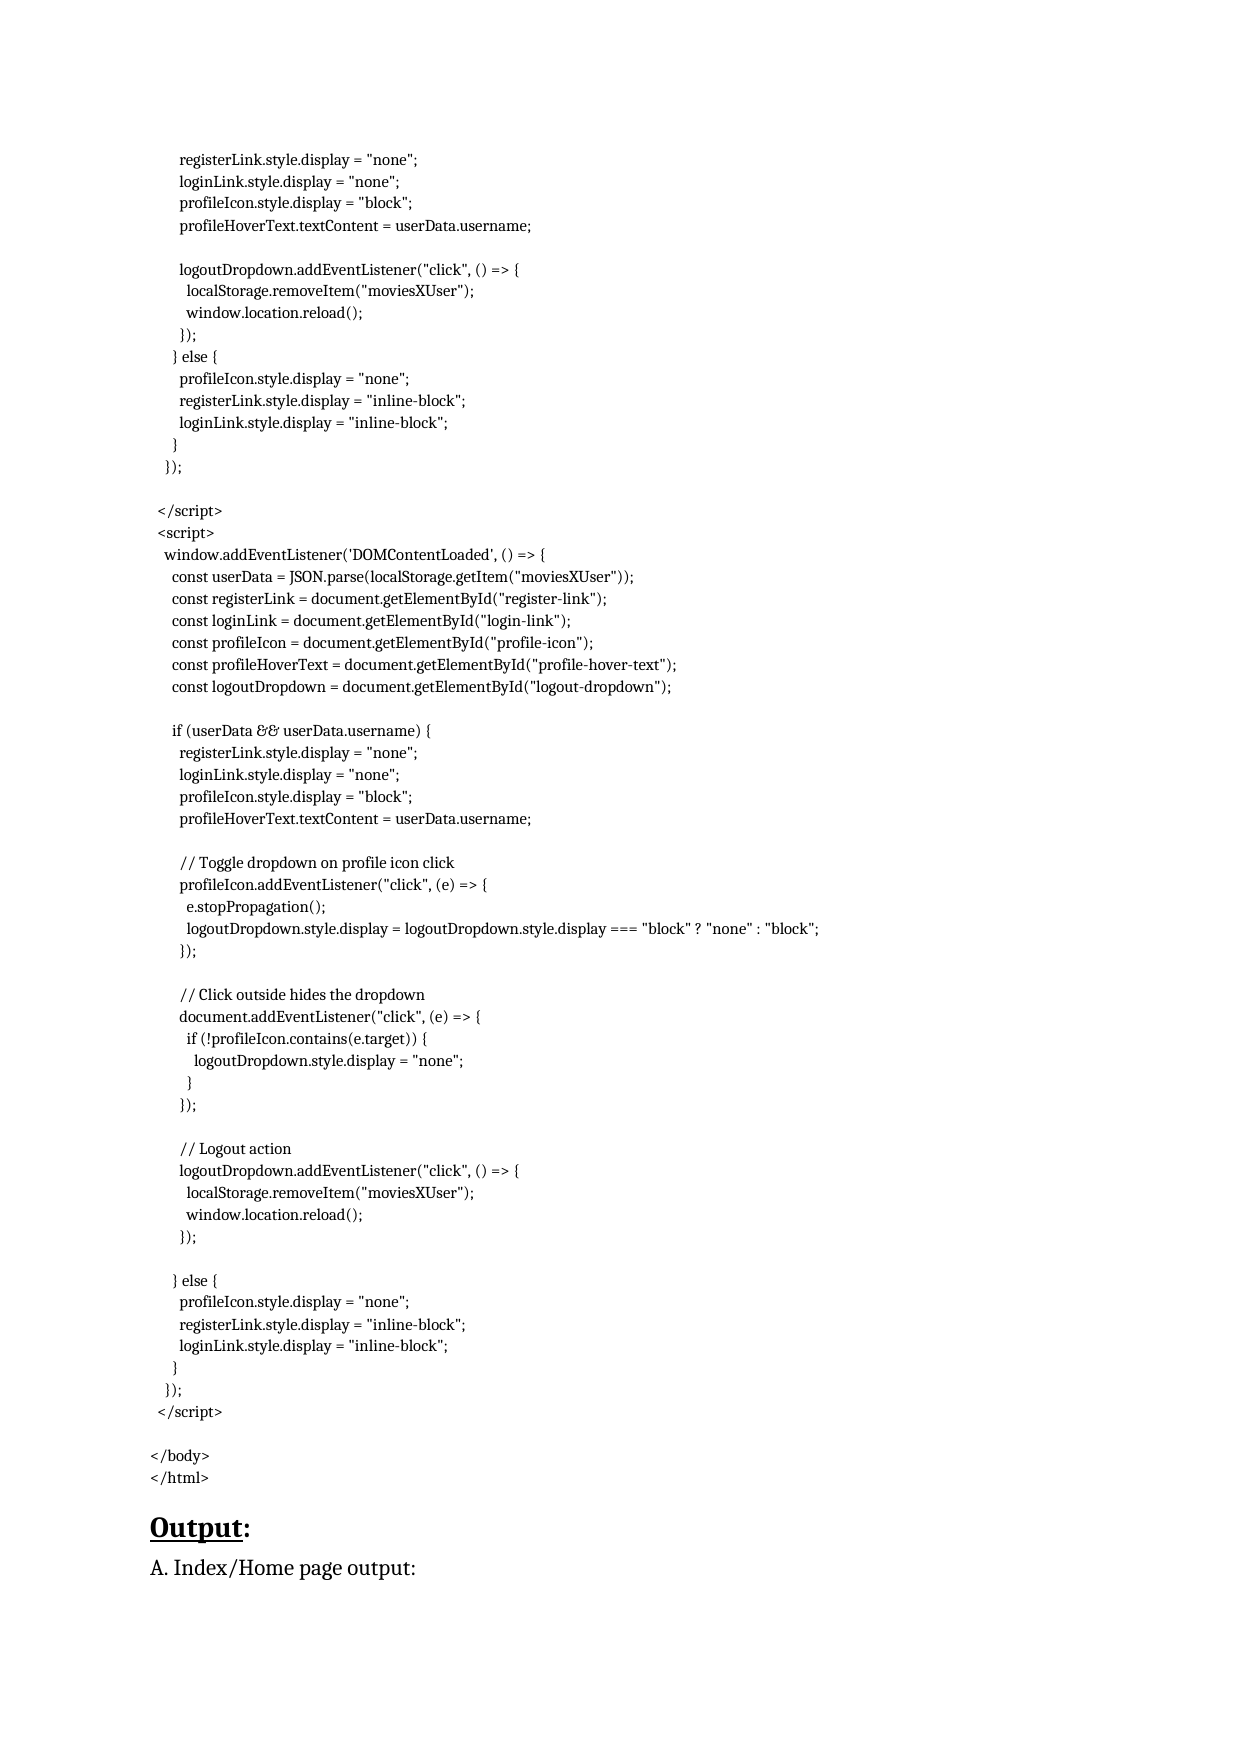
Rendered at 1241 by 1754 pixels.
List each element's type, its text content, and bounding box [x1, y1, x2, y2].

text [150, 150, 1090, 1488]
text Output: [150, 1512, 1090, 1545]
text A. Index/Home page output: [150, 1554, 1090, 1581]
